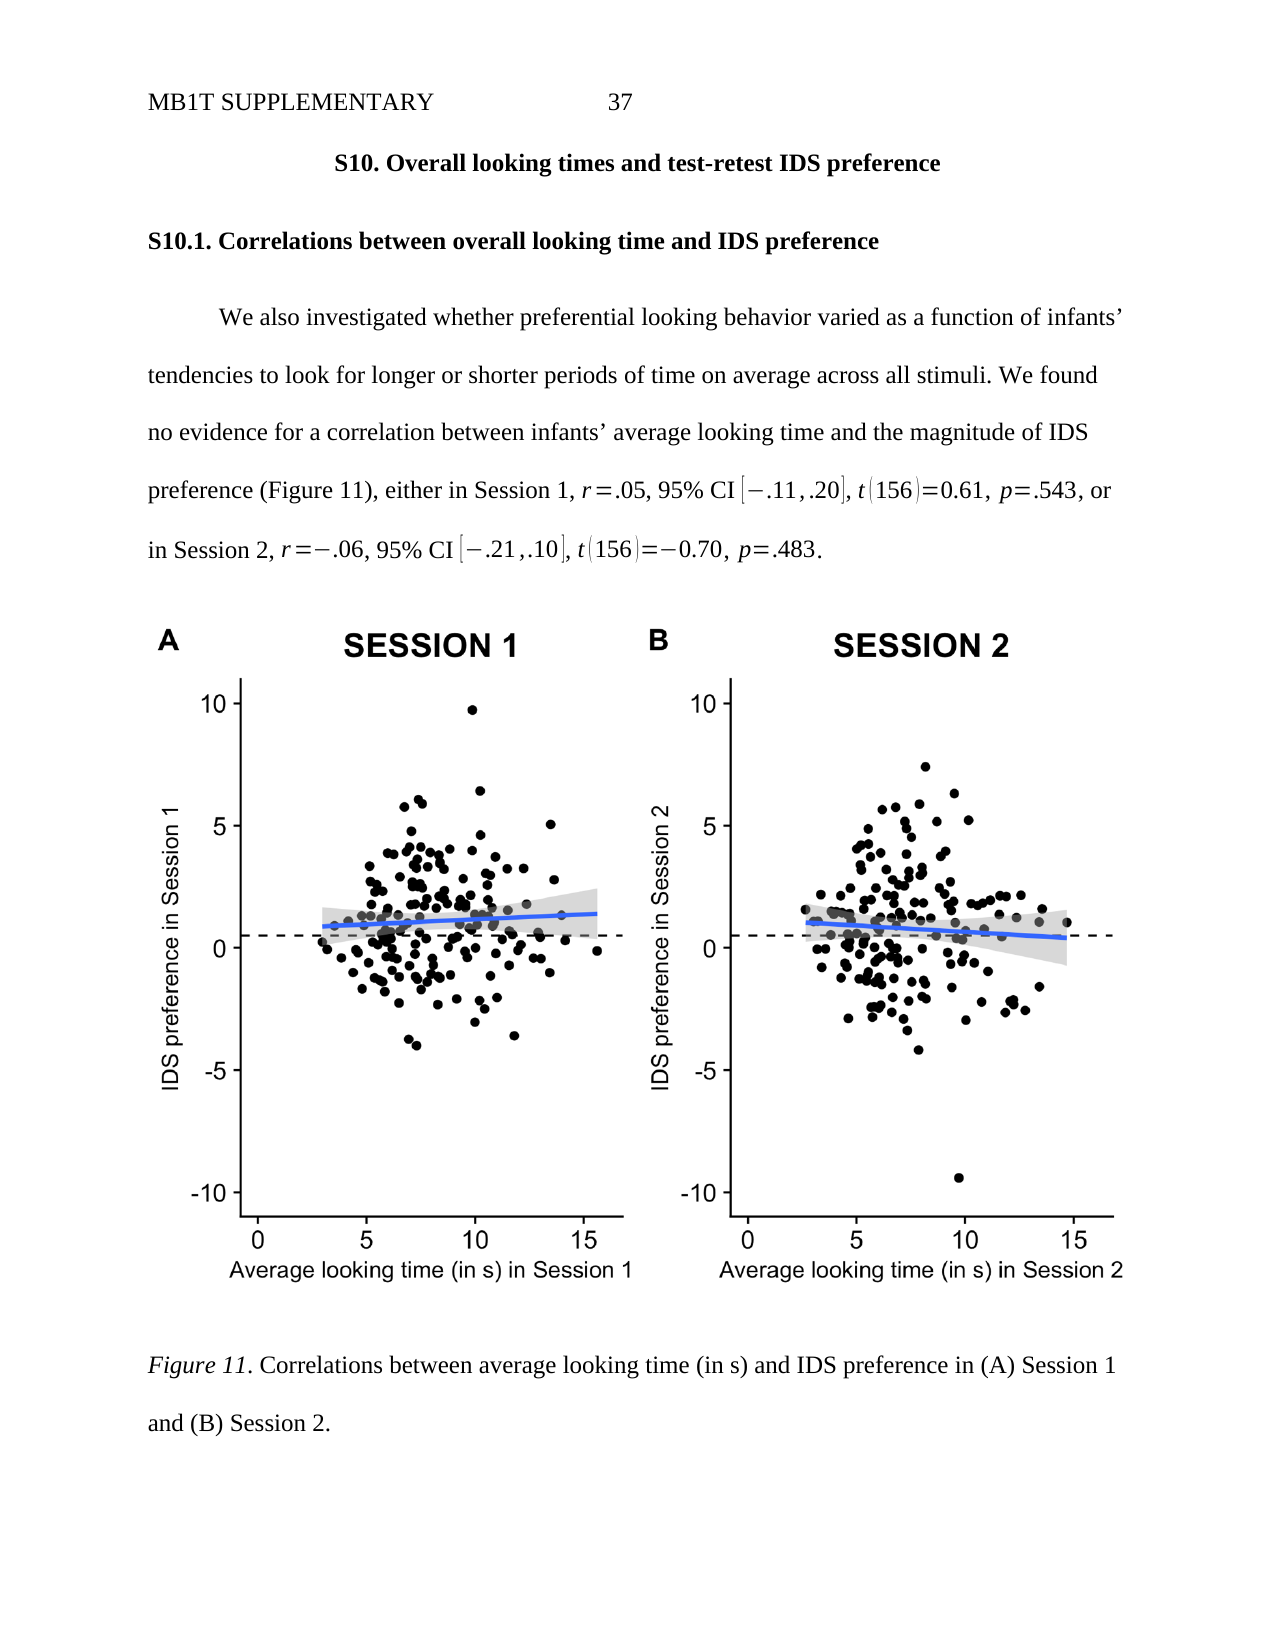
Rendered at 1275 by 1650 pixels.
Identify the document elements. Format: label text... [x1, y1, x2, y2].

text Figure 11. Correlations between average looking time (in s) and IDS preference in (A) Session 1 and (B) Session 2. [148, 1350, 1127, 1436]
picture [147, 618, 1127, 1297]
subtitle S10.1. Correlations between overall looking time and IDS preference [148, 226, 1127, 255]
text We also investigated whether preferential looking behavior varied as a function of infants’ tendencies to look for longer or shorter periods of time on average across all stimuli. We found no evidence for a correlation between infants’ average looking time and the magnitude of IDS preference (Figure 11), either in Session 1, , 95% CI , , , or in Session 2, , 95% CI , , . [148, 302, 1127, 565]
subtitle S10. Overall looking times and test-retest IDS preference [148, 148, 1127, 176]
